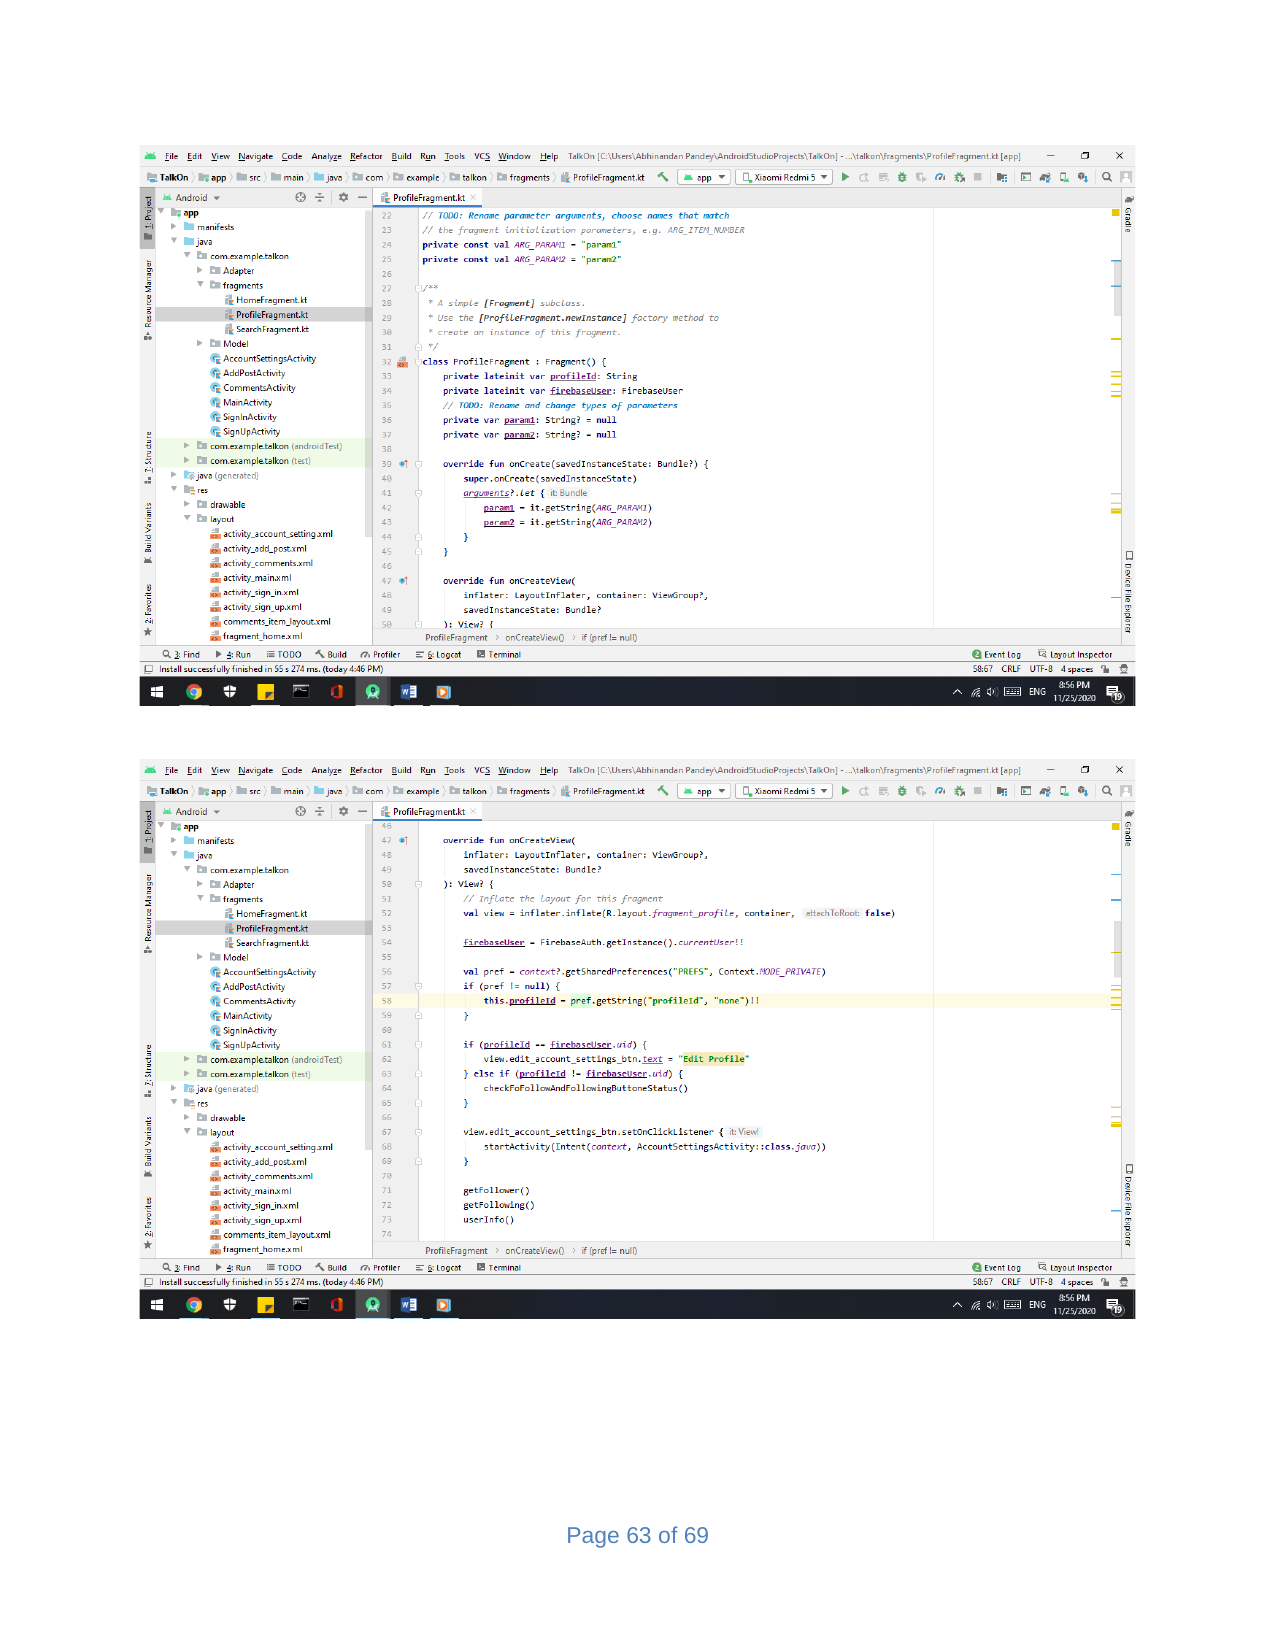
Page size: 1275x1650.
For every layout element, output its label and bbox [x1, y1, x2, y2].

picture [139, 759, 1136, 1319]
picture [139, 145, 1136, 706]
